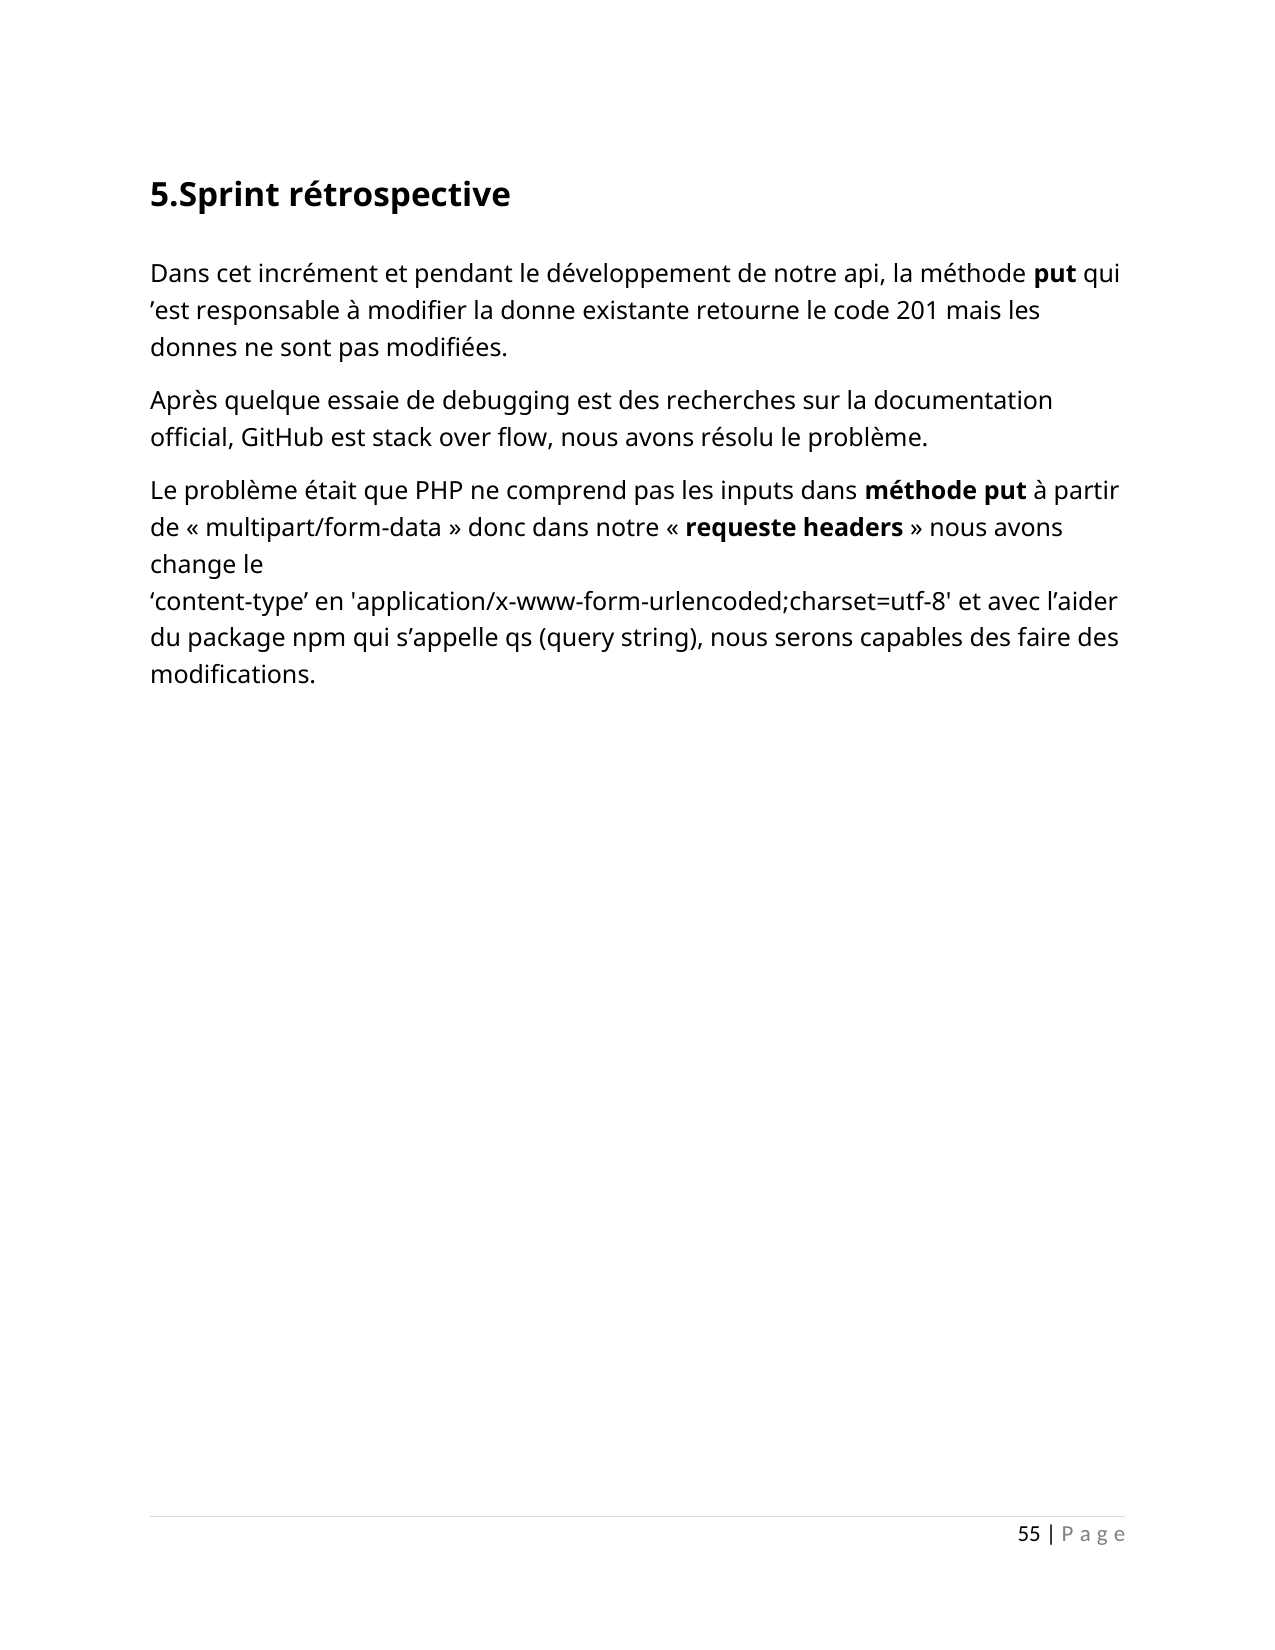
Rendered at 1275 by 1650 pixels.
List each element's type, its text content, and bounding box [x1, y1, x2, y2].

text Le problème était que PHP ne comprend pas les inputs dans méthode put à partir de « multipart/form-data » donc dans notre « requeste headers » nous avons change le ‘content-type’ en 'application/x-www-form-urlencoded;charset=utf-8' et avec l’aider du package npm qui s’appelle qs (query string), nous serons capables des faire des modifications. [150, 473, 1125, 691]
list Sprint rétrospective [150, 171, 1035, 216]
text Dans cet incrément et pendant le développement de notre api, la méthode put qui ’est responsable à modifier la donne existante retourne le code 201 mais les donnes ne sont pas modifiées. [150, 256, 1125, 363]
text Après quelque essaie de debugging est des recherches sur la documentation official, GitHub est stack over flow, nous avons résolu le problème. [150, 383, 1125, 453]
